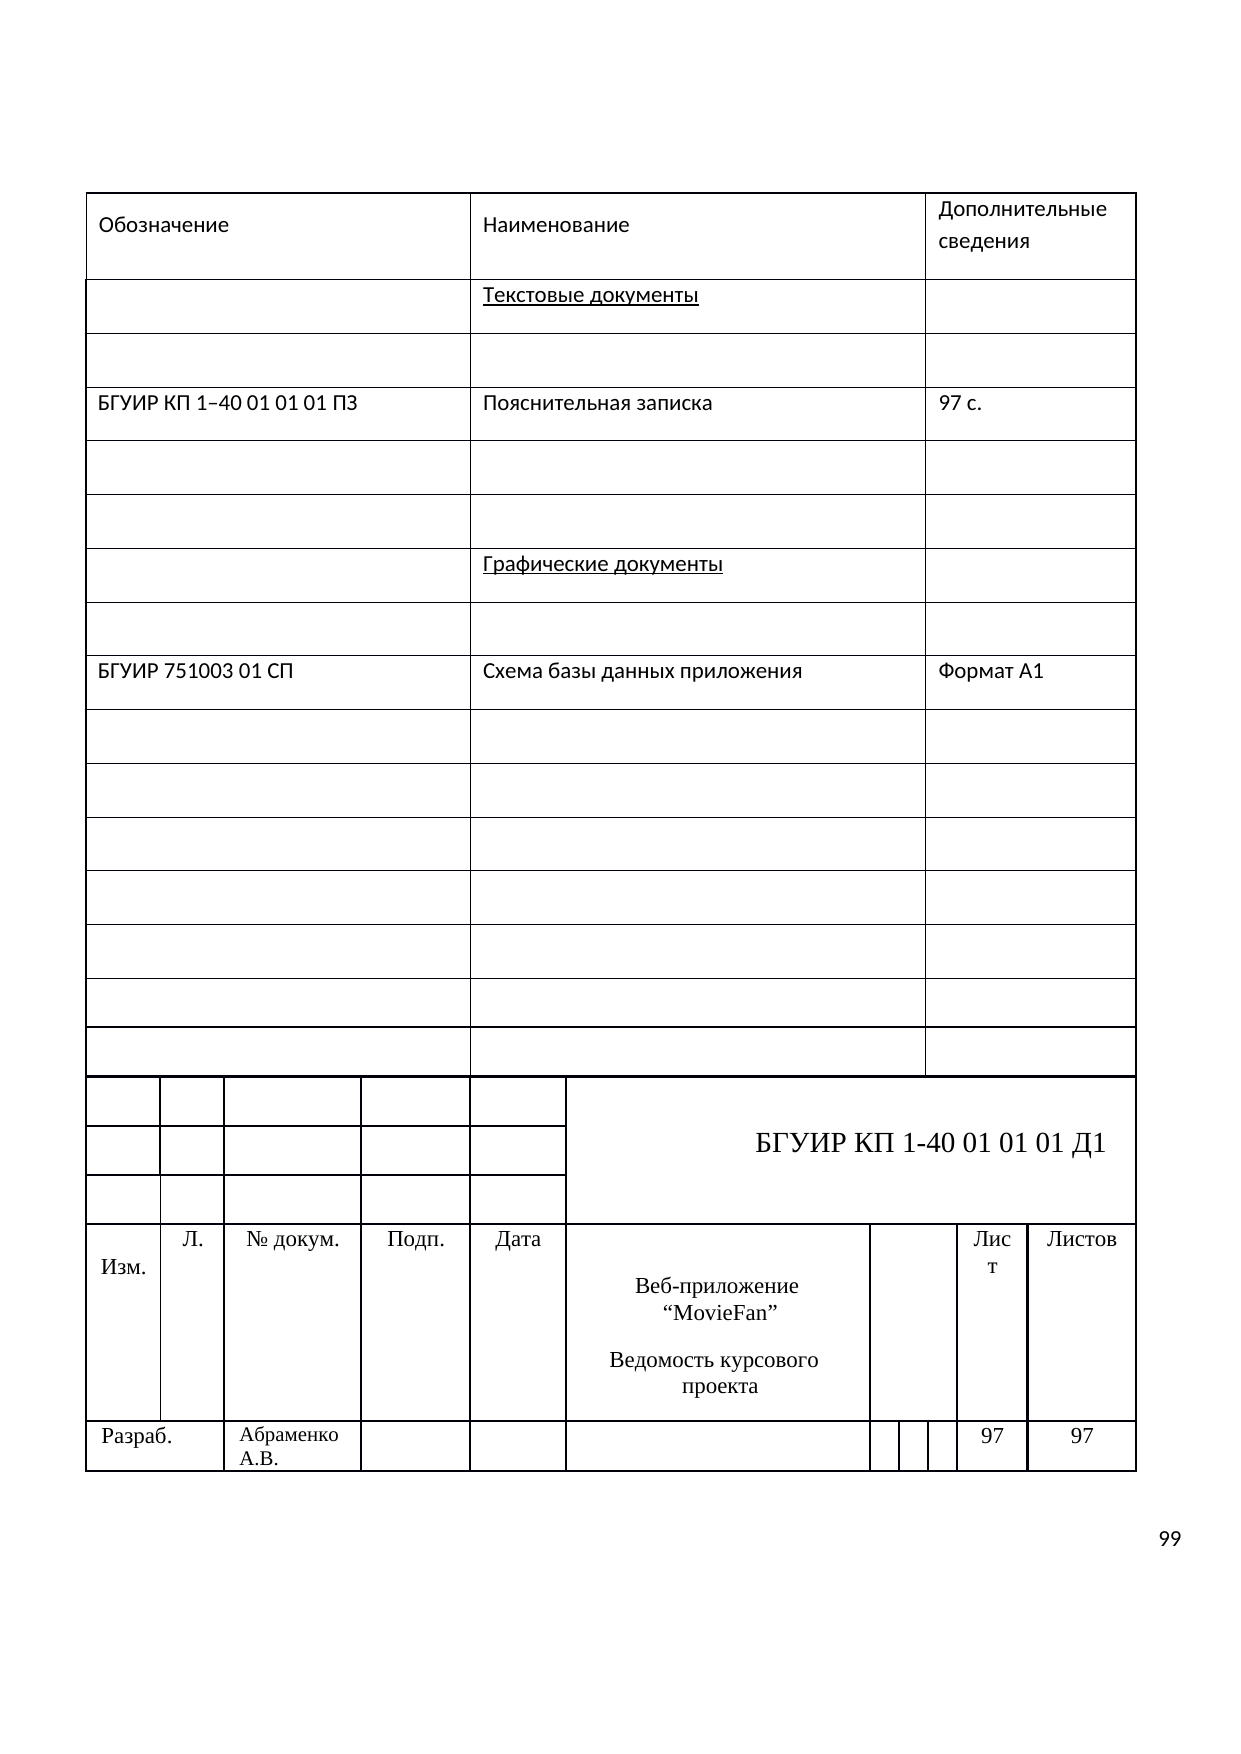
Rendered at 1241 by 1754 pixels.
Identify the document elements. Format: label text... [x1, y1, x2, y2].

table_header Наименование [471, 194, 925, 279]
table_cell [471, 710, 925, 763]
table_cell [87, 764, 470, 817]
table_cell [926, 280, 1135, 333]
table_cell БГУИР 751003 01 СП [87, 656, 470, 709]
table_cell [471, 1127, 565, 1174]
table_cell [225, 1127, 360, 1174]
table_header Обозначение [87, 194, 470, 279]
table_cell 97 [958, 1422, 1026, 1470]
table_header Дополнительные сведения [926, 194, 1135, 279]
table_cell БГУИР КП 1–40 01 01 01 ПЗ [87, 388, 470, 440]
table_cell [225, 1078, 360, 1125]
table_cell Абраменко А.В. [225, 1422, 360, 1470]
table_cell [471, 1078, 565, 1125]
table_cell [926, 549, 1135, 602]
table_cell [900, 1422, 927, 1470]
table_cell [926, 871, 1135, 924]
table_cell [362, 1422, 469, 1470]
table_cell [471, 334, 925, 387]
table_cell [161, 1176, 223, 1223]
table_cell 97 [1029, 1422, 1135, 1470]
table_cell [87, 441, 470, 494]
table_cell БГУИР КП 1-40 01 01 01 Д1 [567, 1078, 1135, 1223]
table_cell Изм. [87, 1225, 160, 1419]
table_cell [471, 764, 925, 817]
table_cell [471, 979, 925, 1026]
table_cell [87, 925, 470, 978]
table_cell Лист [958, 1225, 1026, 1419]
table_cell [926, 334, 1135, 387]
table_cell [362, 1176, 469, 1223]
table_cell Л. [161, 1225, 223, 1419]
table_cell [87, 495, 470, 548]
table_cell [471, 603, 925, 655]
table_cell [87, 818, 470, 870]
table_cell [87, 1127, 159, 1174]
table_cell Подп. [362, 1225, 469, 1419]
table_cell [87, 871, 470, 924]
table_cell Веб-приложение “MovieFan” Ведомость курсового проекта [567, 1225, 869, 1419]
table_cell Формат А1 [926, 656, 1135, 709]
table_cell [87, 549, 470, 602]
table_cell [871, 1422, 898, 1470]
table_cell Графические документы [471, 549, 925, 602]
table_cell [871, 1225, 956, 1419]
table_cell [471, 1176, 565, 1223]
table_cell [471, 871, 925, 924]
table_cell [926, 603, 1135, 655]
table_cell [161, 1127, 223, 1174]
table_cell [926, 495, 1135, 548]
table_cell [87, 1028, 470, 1075]
table_cell [926, 925, 1135, 978]
table_cell [471, 1422, 565, 1470]
table_cell [471, 925, 925, 978]
table_cell [926, 979, 1135, 1026]
table_cell Дата [471, 1225, 565, 1419]
table_cell [567, 1422, 869, 1470]
table_cell Текстовые документы [471, 280, 925, 333]
table_cell [471, 1028, 925, 1075]
table_cell [87, 334, 470, 387]
table_cell [87, 979, 470, 1026]
table_cell [926, 710, 1135, 763]
table_cell Разраб. [87, 1422, 223, 1470]
table_cell [225, 1176, 360, 1223]
table_cell 97 с. [926, 388, 1135, 440]
table_cell [87, 710, 470, 763]
table_cell [87, 603, 470, 655]
table_cell № докум. [225, 1225, 360, 1419]
table_cell [87, 1078, 159, 1125]
table_cell [926, 818, 1135, 870]
table_cell [929, 1422, 956, 1470]
table_cell [87, 280, 470, 333]
table_cell Листов [1029, 1225, 1135, 1419]
table_cell Схема базы данных приложения [471, 656, 925, 709]
table_cell [87, 1176, 160, 1223]
table_cell [926, 441, 1135, 494]
table_cell [161, 1078, 223, 1125]
table_cell [471, 818, 925, 870]
table_cell [471, 495, 925, 548]
table_cell [926, 764, 1135, 817]
table_cell [362, 1078, 469, 1125]
table_cell Пояснительная записка [471, 388, 925, 440]
table_cell [471, 441, 925, 494]
table_cell [926, 1028, 1135, 1075]
table_cell [362, 1127, 469, 1174]
